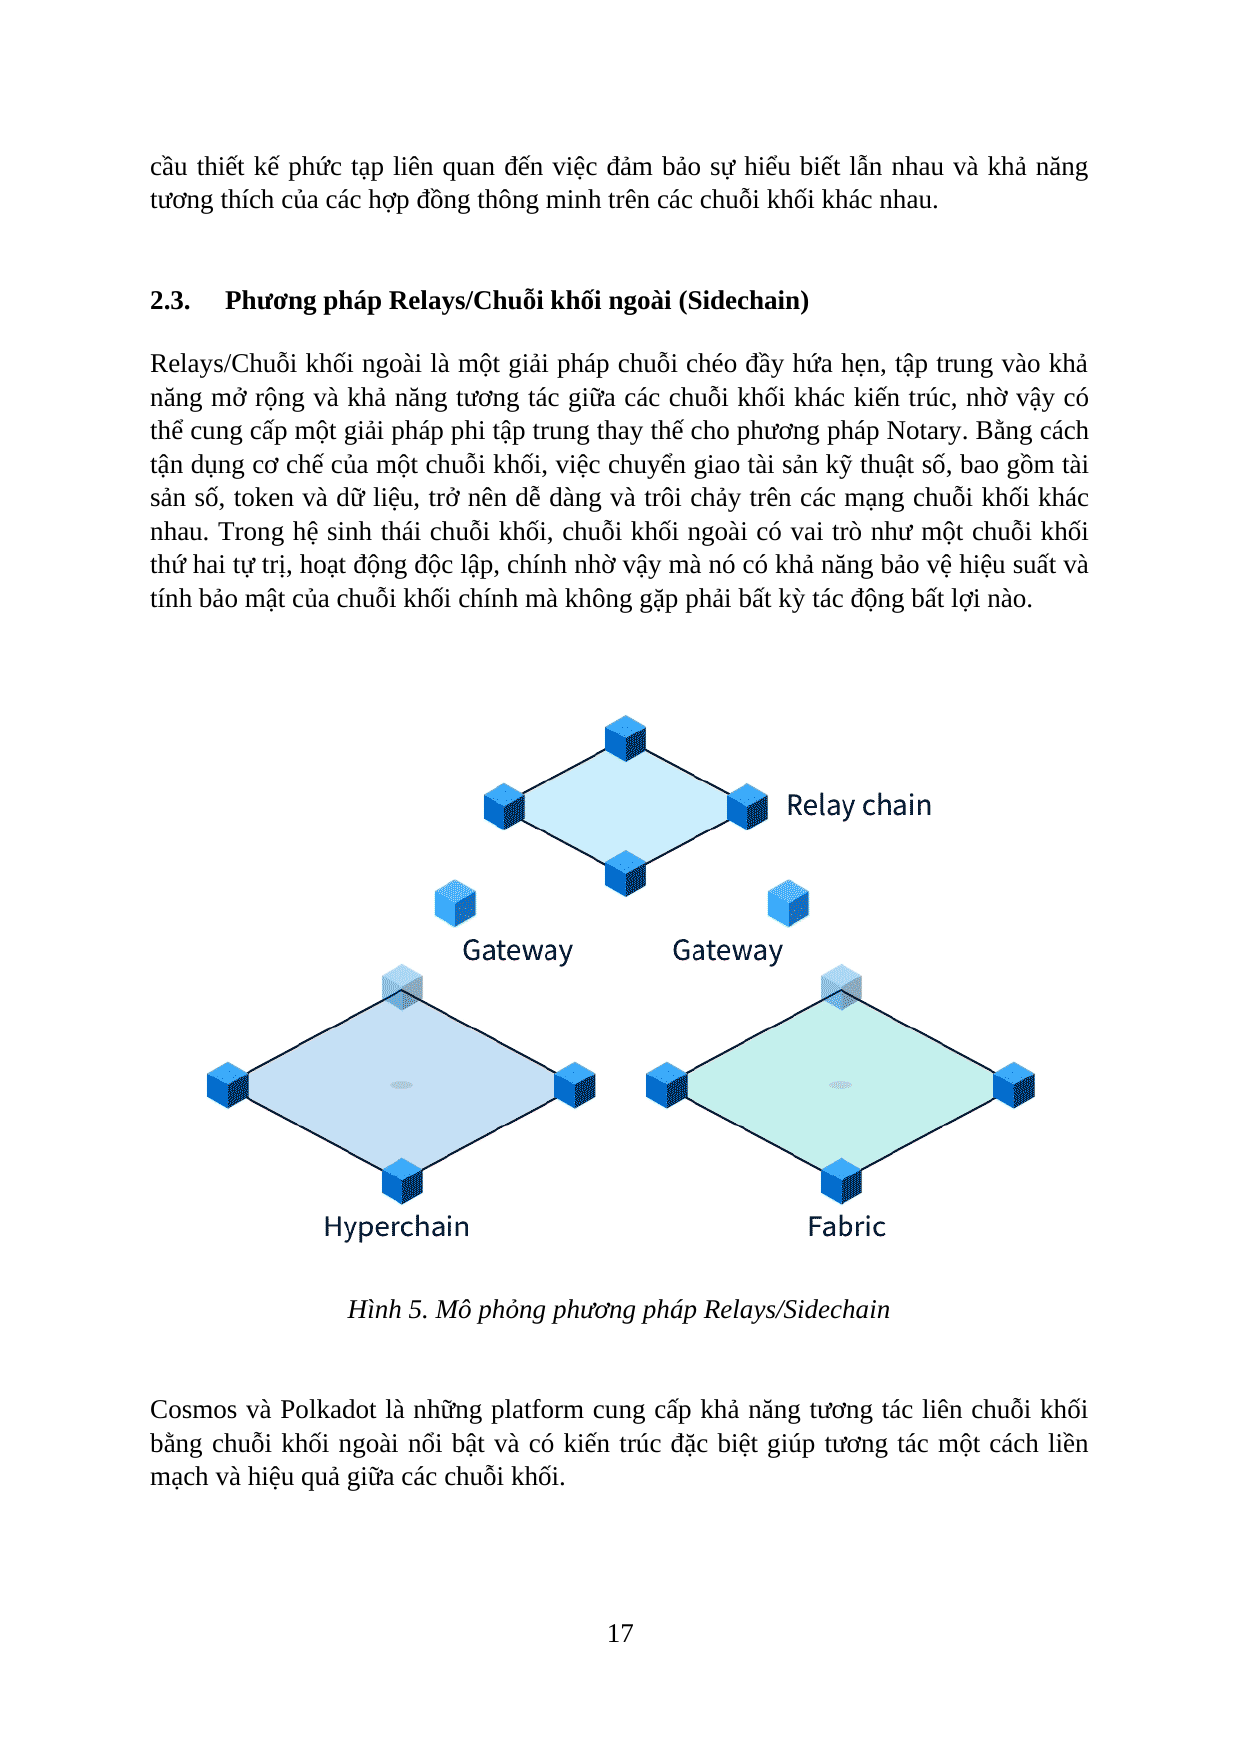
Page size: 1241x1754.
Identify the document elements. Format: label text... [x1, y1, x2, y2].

list Phương pháp Relays/Chuỗi khối ngoài (Sidechain) [150, 284, 1090, 315]
text Hình 5. Mô phỏng phương pháp Relays/Sidechain [150, 1293, 1090, 1324]
text Cosmos và Polkadot là những platform cung cấp khả năng tương tác liên chuỗi khối bằng chuỗi khối ngoài nổi bật và có kiến trúc đặc biệt giúp tương tác một cách liền mạch và hiệu quả giữa các chuỗi khối. [150, 1393, 1090, 1492]
picture [150, 682, 1091, 1274]
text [150, 150, 1090, 215]
text Relays/Chuỗi khối ngoài là một giải pháp chuỗi chéo đầy hứa hẹn, tập trung vào khả năng mở rộng và khả năng tương tác giữa các chuỗi khối khác kiến trúc, nhờ vậy có thể cung cấp một giải pháp phi tập trung thay thế cho phương pháp Notary. Bằng cách tận dụng cơ chế của một chuỗi khối, việc chuyển giao tài sản kỹ thuật số, bao gồm tài sản số, token và dữ liệu, trở nên dễ dàng và trôi chảy trên các mạng chuỗi khối khác nhau. Trong hệ sinh thái chuỗi khối, chuỗi khối ngoài có vai trò như một chuỗi khối thứ hai tự trị, hoạt động độc lập, chính nhờ vậy mà nó có khả năng bảo vệ hiệu suất và tính bảo mật của chuỗi khối chính mà không gặp phải bất kỳ tác động bất lợi nào. [150, 347, 1090, 613]
